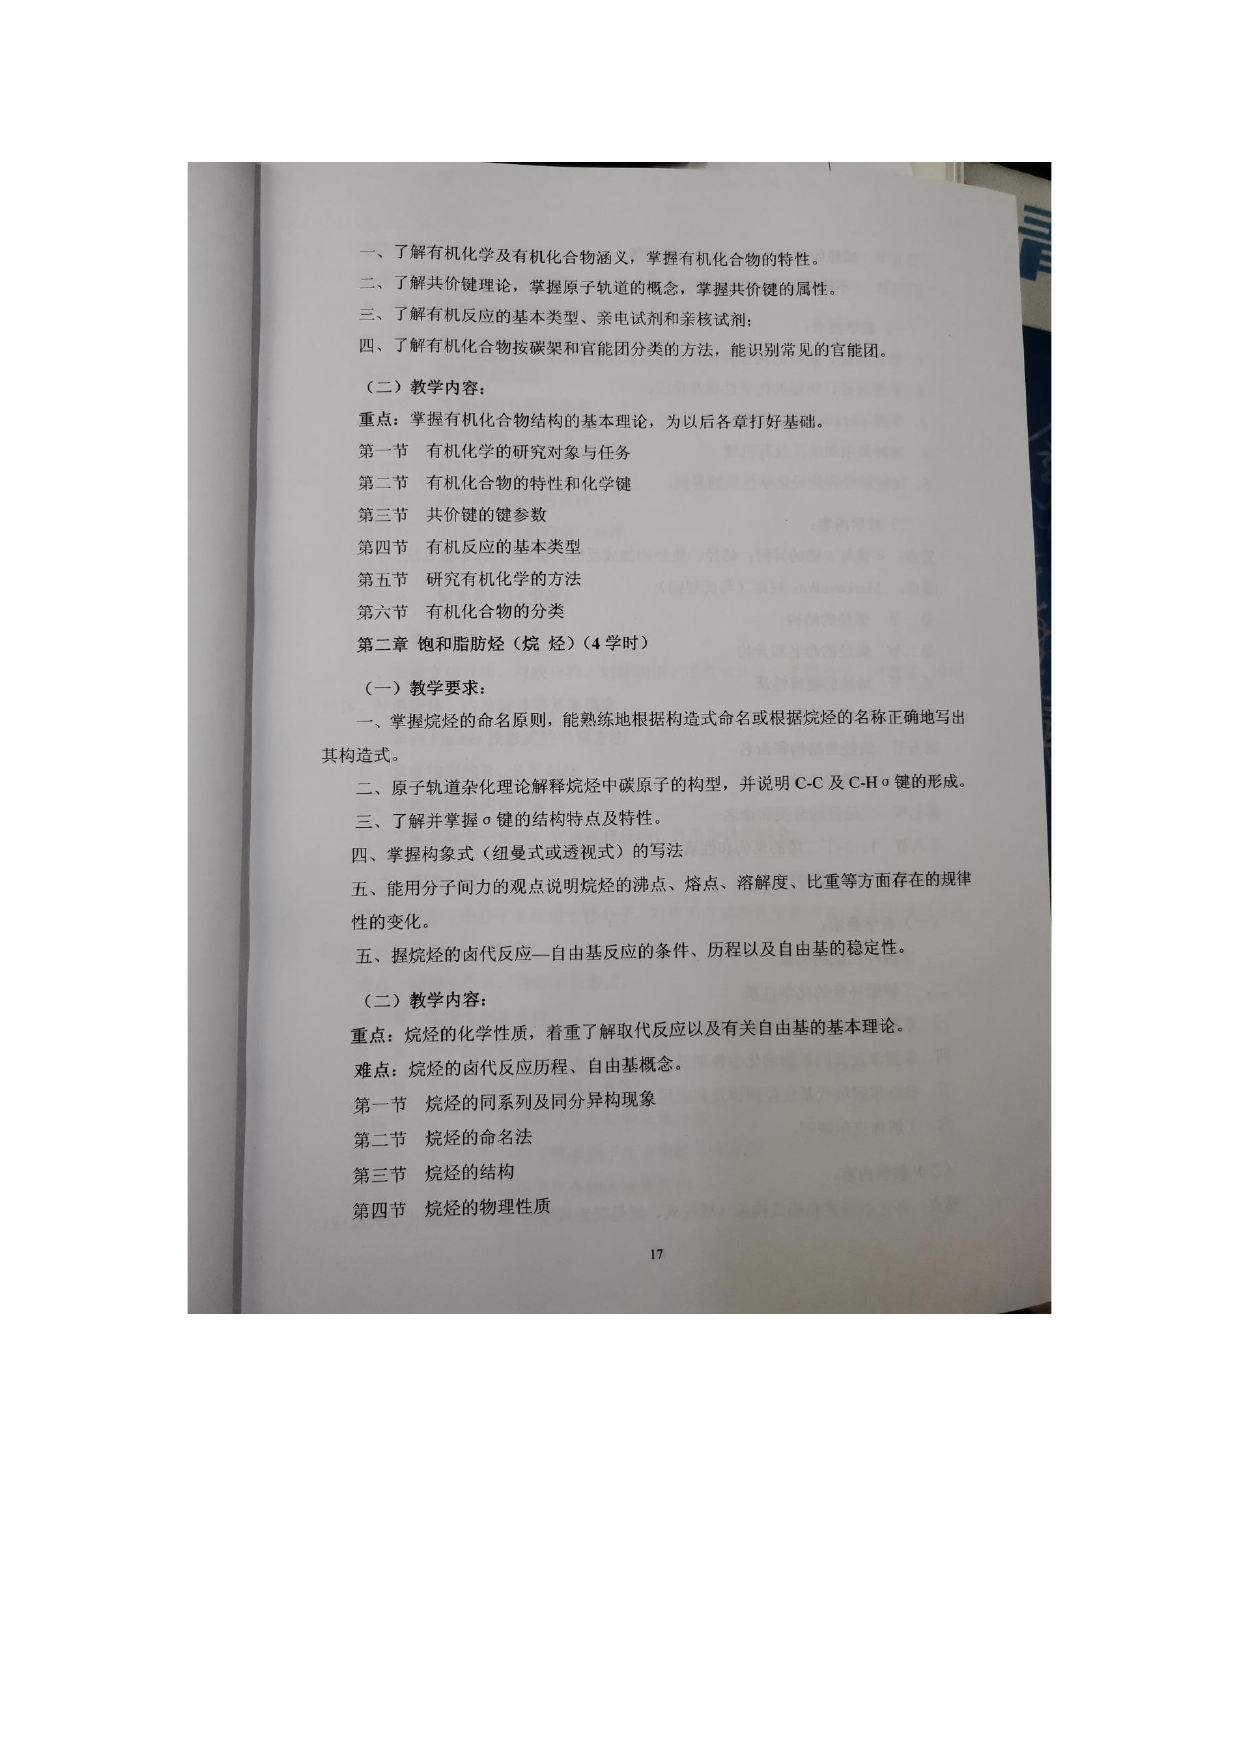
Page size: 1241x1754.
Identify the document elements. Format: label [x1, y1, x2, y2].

picture [187, 162, 1052, 1314]
